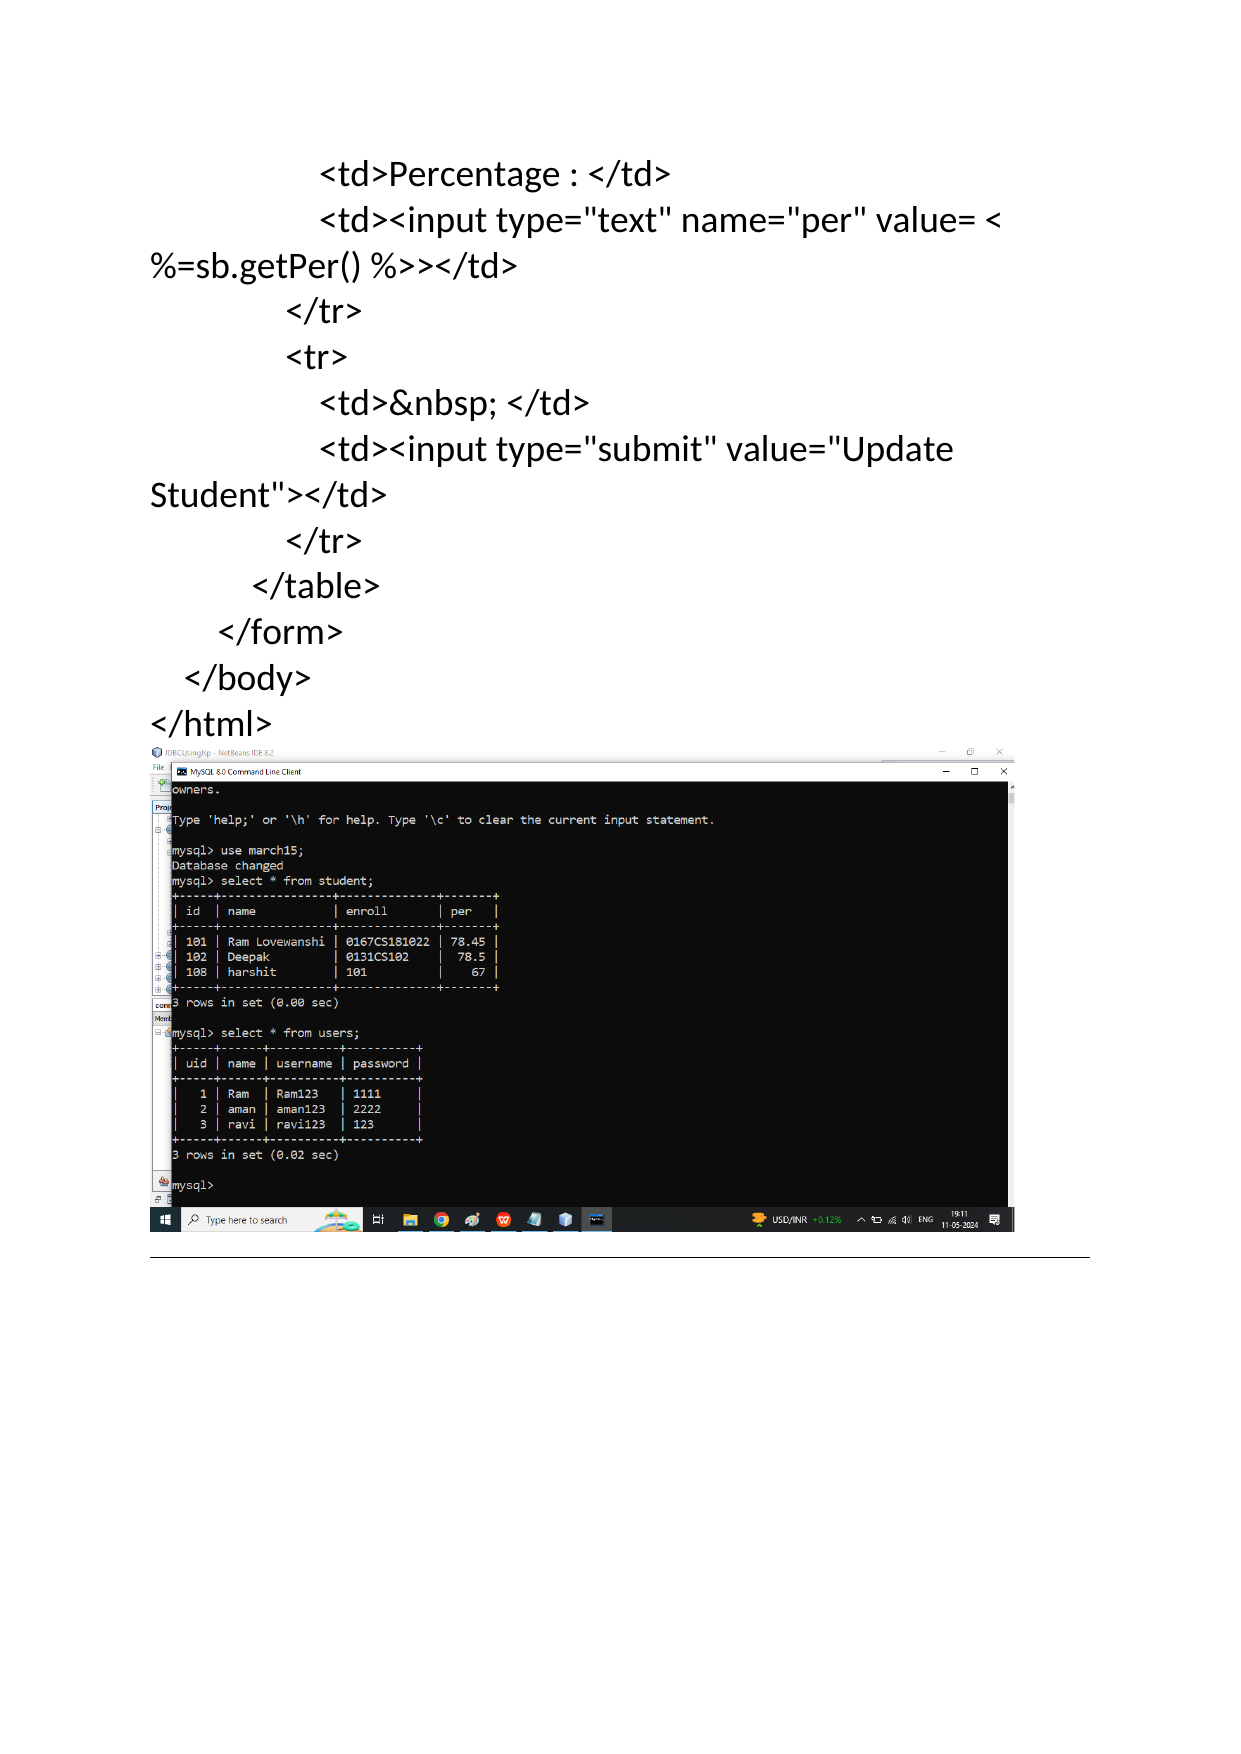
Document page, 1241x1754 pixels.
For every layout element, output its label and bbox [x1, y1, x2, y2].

picture [150, 745, 1015, 1232]
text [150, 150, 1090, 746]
